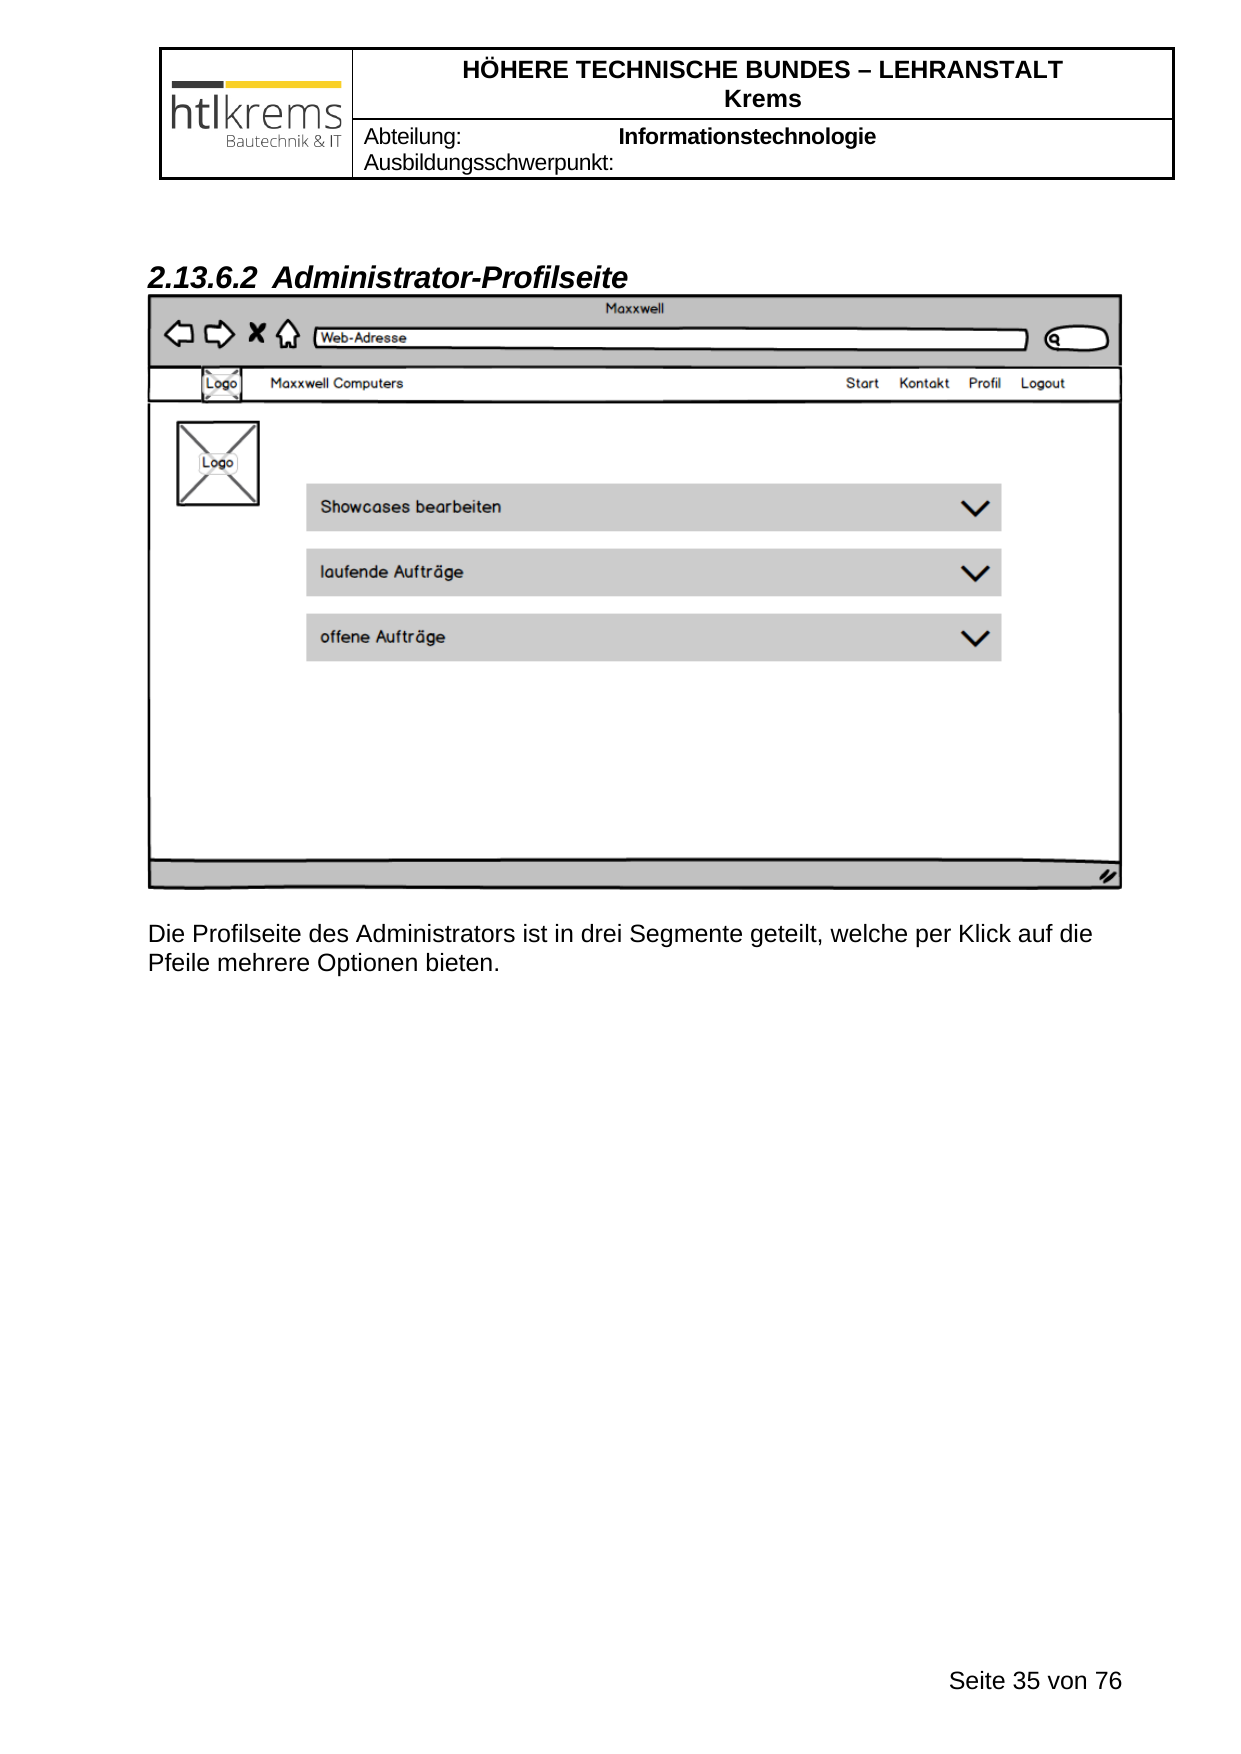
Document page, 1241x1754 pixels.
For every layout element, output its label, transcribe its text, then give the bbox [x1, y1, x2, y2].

text Die Profilseite des Administrators ist in drei Segmente geteilt, welche per Klick auf die Pfeile mehrere Optionen bieten. [148, 919, 1122, 976]
picture [171, 81, 342, 147]
subtitle Administrator-Profilseite [148, 259, 1122, 294]
picture [147, 294, 1123, 890]
